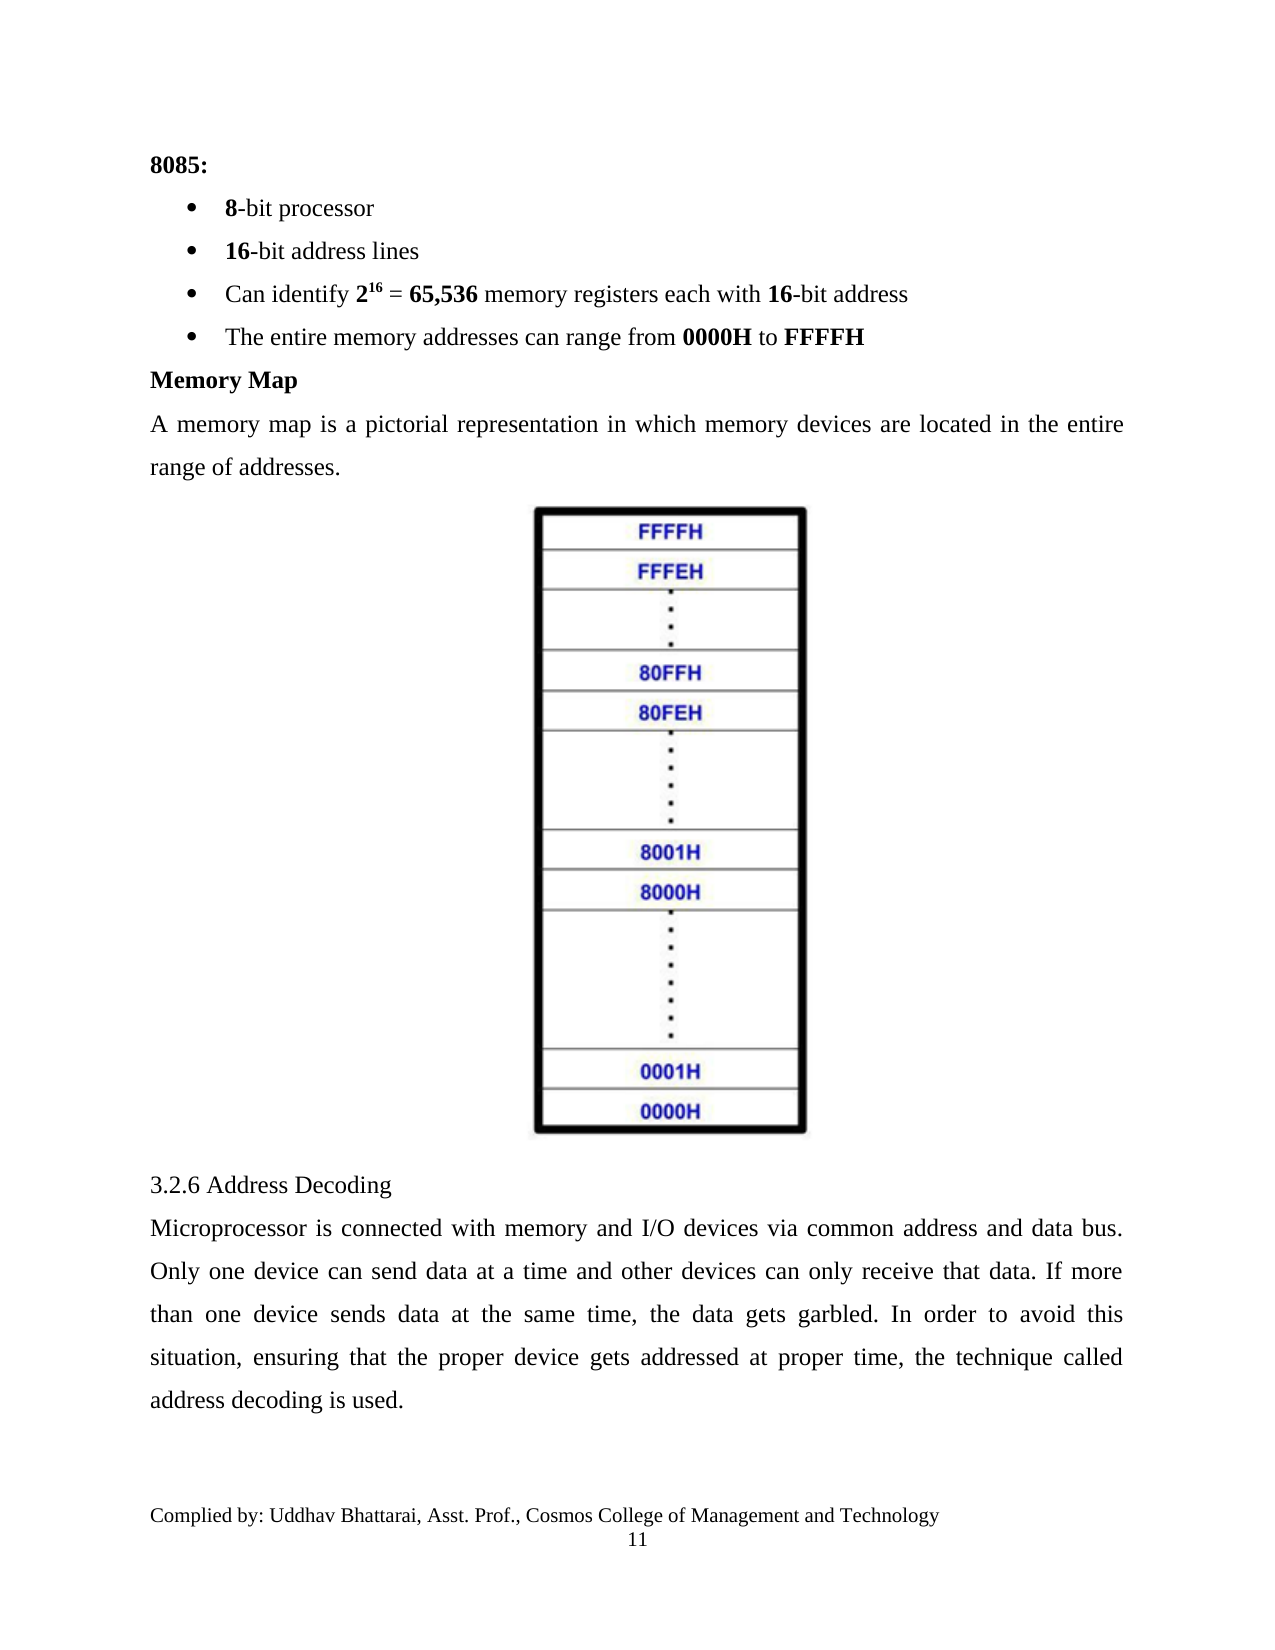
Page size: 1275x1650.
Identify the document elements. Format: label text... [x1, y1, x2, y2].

text A memory map is a pictorial representation in which memory devices are located in the entire range of addresses. [150, 409, 1125, 481]
text Microprocessor is connected with memory and I/O devices via common address and data bus. Only one device can send data at a time and other devices can only receive that data. If more than one device sends data at the same time, the data gets garbled. In order to avoid this situation, ensuring that the proper device gets addressed at proper time, the technique called address decoding is used. [150, 1213, 1125, 1414]
list The entire memory addresses can range from 0000H to FFFFH [187, 322, 1125, 351]
text 3.2.6 Address Decoding [150, 1170, 1125, 1199]
picture [508, 495, 842, 1156]
text 8085: [150, 150, 1125, 179]
list Can identify 216 = 65,536 memory registers each with 16-bit address [187, 279, 1125, 308]
list 16-bit address lines [187, 236, 1125, 265]
list 8-bit processor [187, 193, 1125, 222]
text Memory Map [150, 366, 1125, 394]
